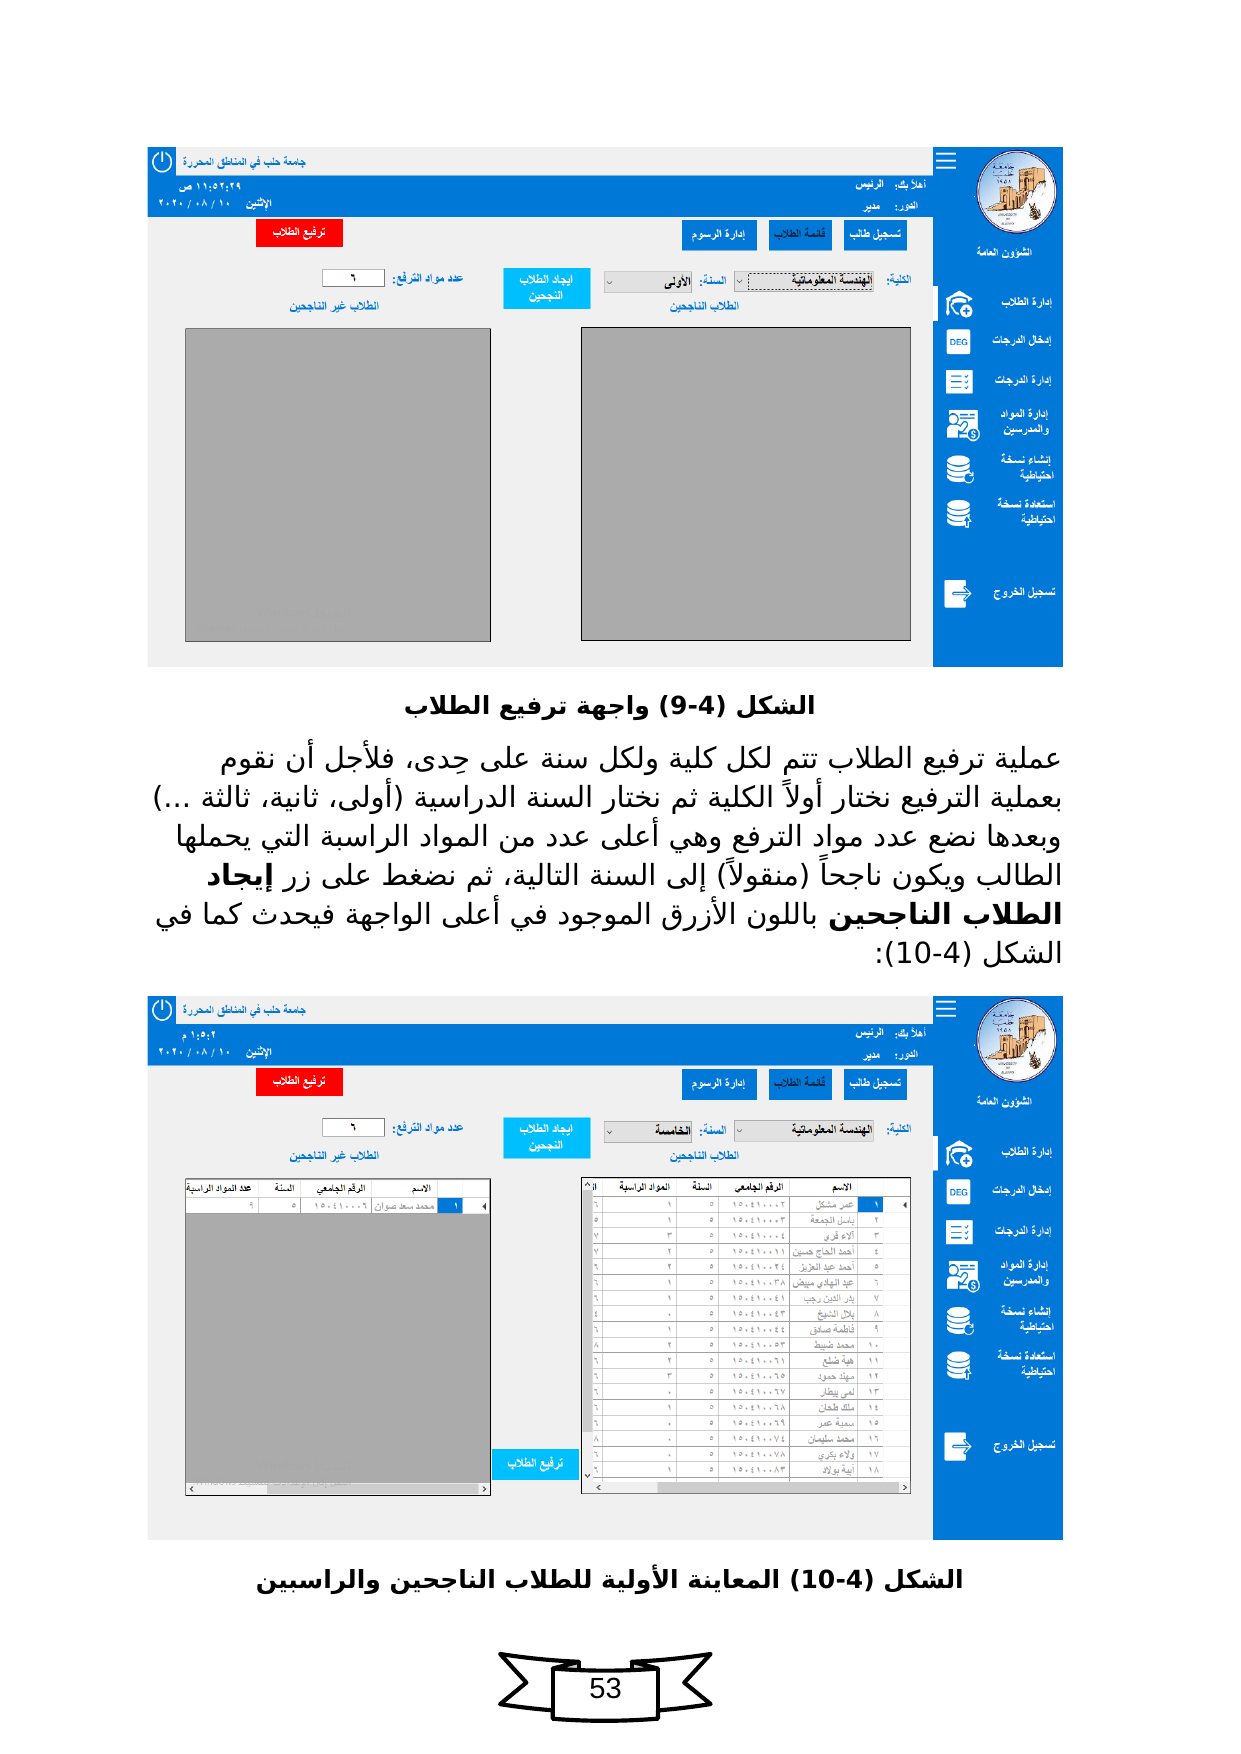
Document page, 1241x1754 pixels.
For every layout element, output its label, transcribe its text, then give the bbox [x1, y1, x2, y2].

text عملية ترفيع الطلاب تتم لكل كلية ولكل سنة على حِدى، فلأجل أن نقوم بعملية الترفيع نختار أولاً الكلية ثم نختار السنة الدراسية (أولى، ثانية، ثالثة ...) وبعدها نضع عدد مواد الترفع وهي أعلى عدد من المواد الراسبة التي يحملها الطالب ويكون ناجحاً (منقولاً) إلى السنة التالية، ثم نضغط على زر إيجاد الطلاب الناجحين باللون الأزرق الموجود في أعلى الواجهة فيحدث كما في الشكل (4-10): [148, 741, 1063, 970]
picture [147, 147, 1063, 667]
picture [147, 996, 1063, 1540]
text الشكل (4-10) المعاينة الأولية للطلاب الناجحين والراسبين [148, 1565, 1063, 1594]
text الشكل (4-9) واجهة ترفيع الطلاب [148, 691, 1063, 721]
